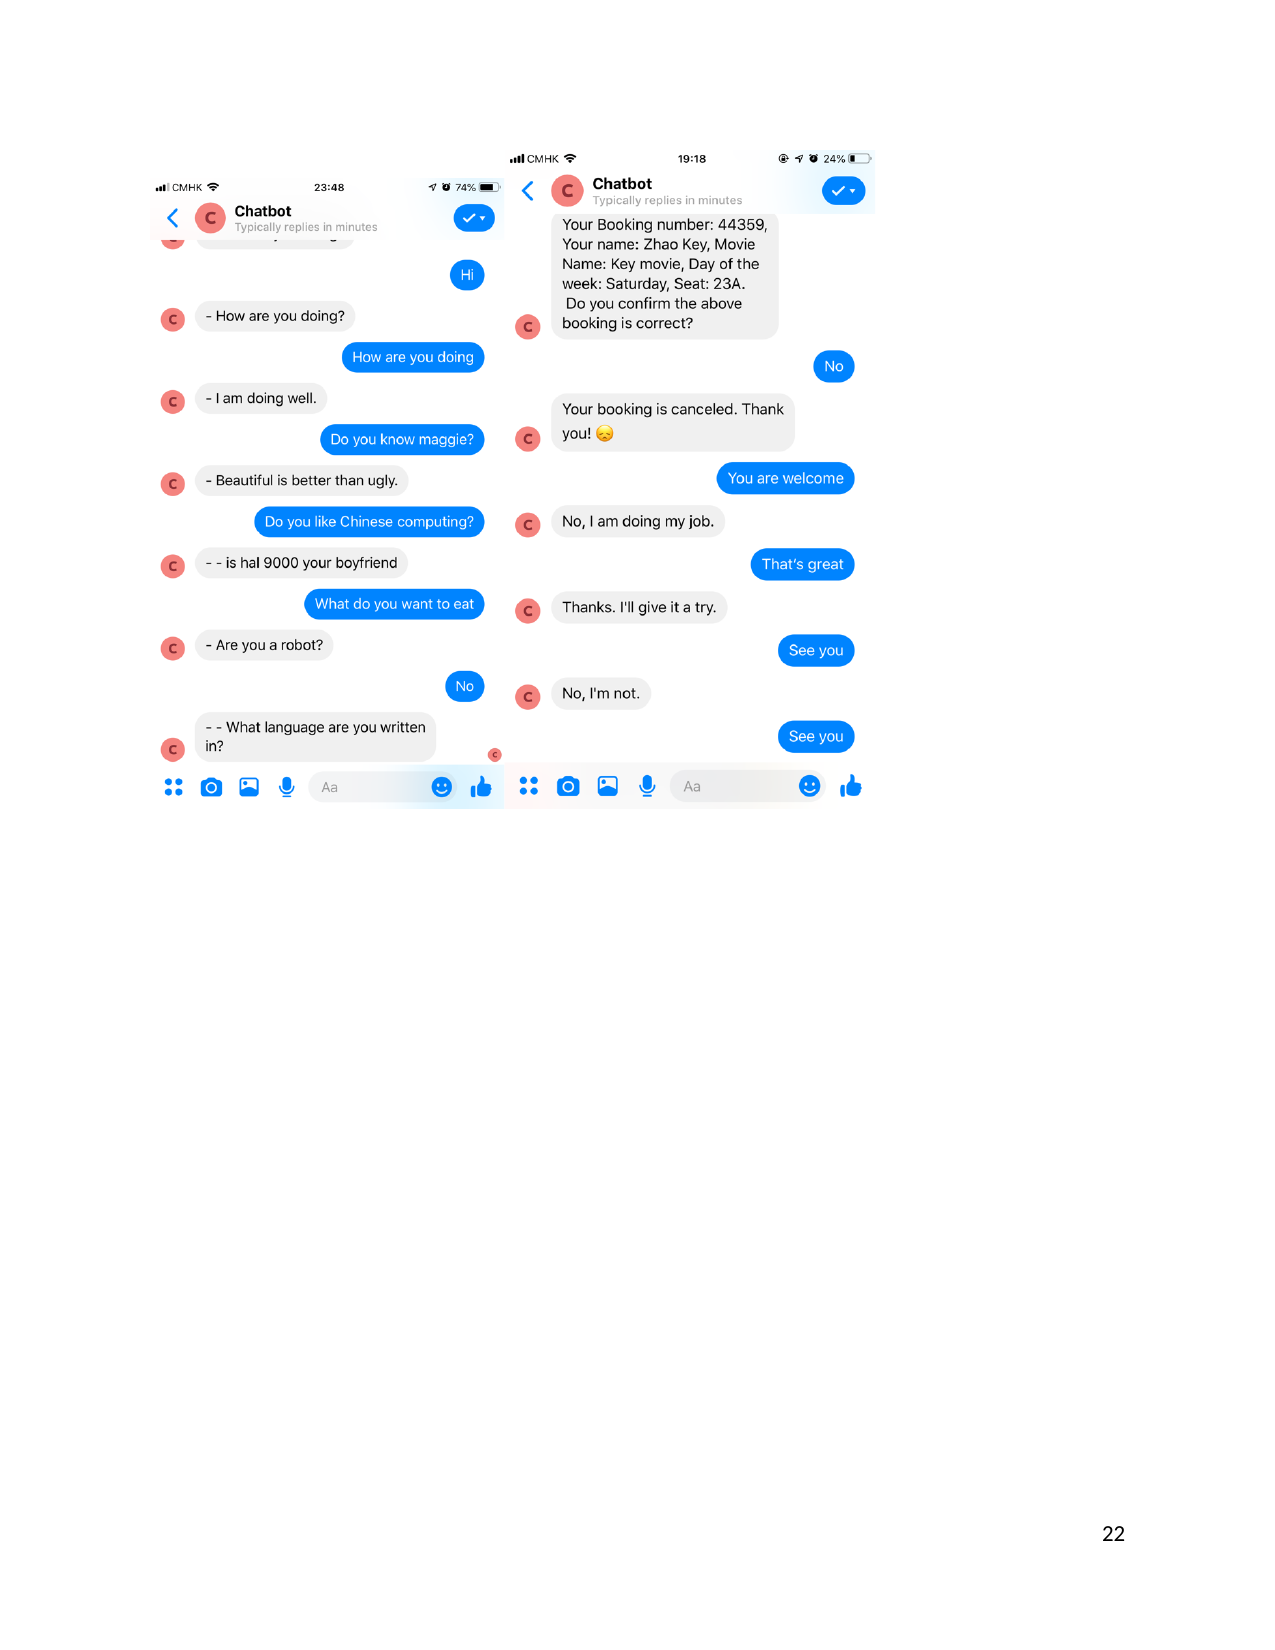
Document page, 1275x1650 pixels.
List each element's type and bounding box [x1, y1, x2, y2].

picture [150, 150, 876, 809]
